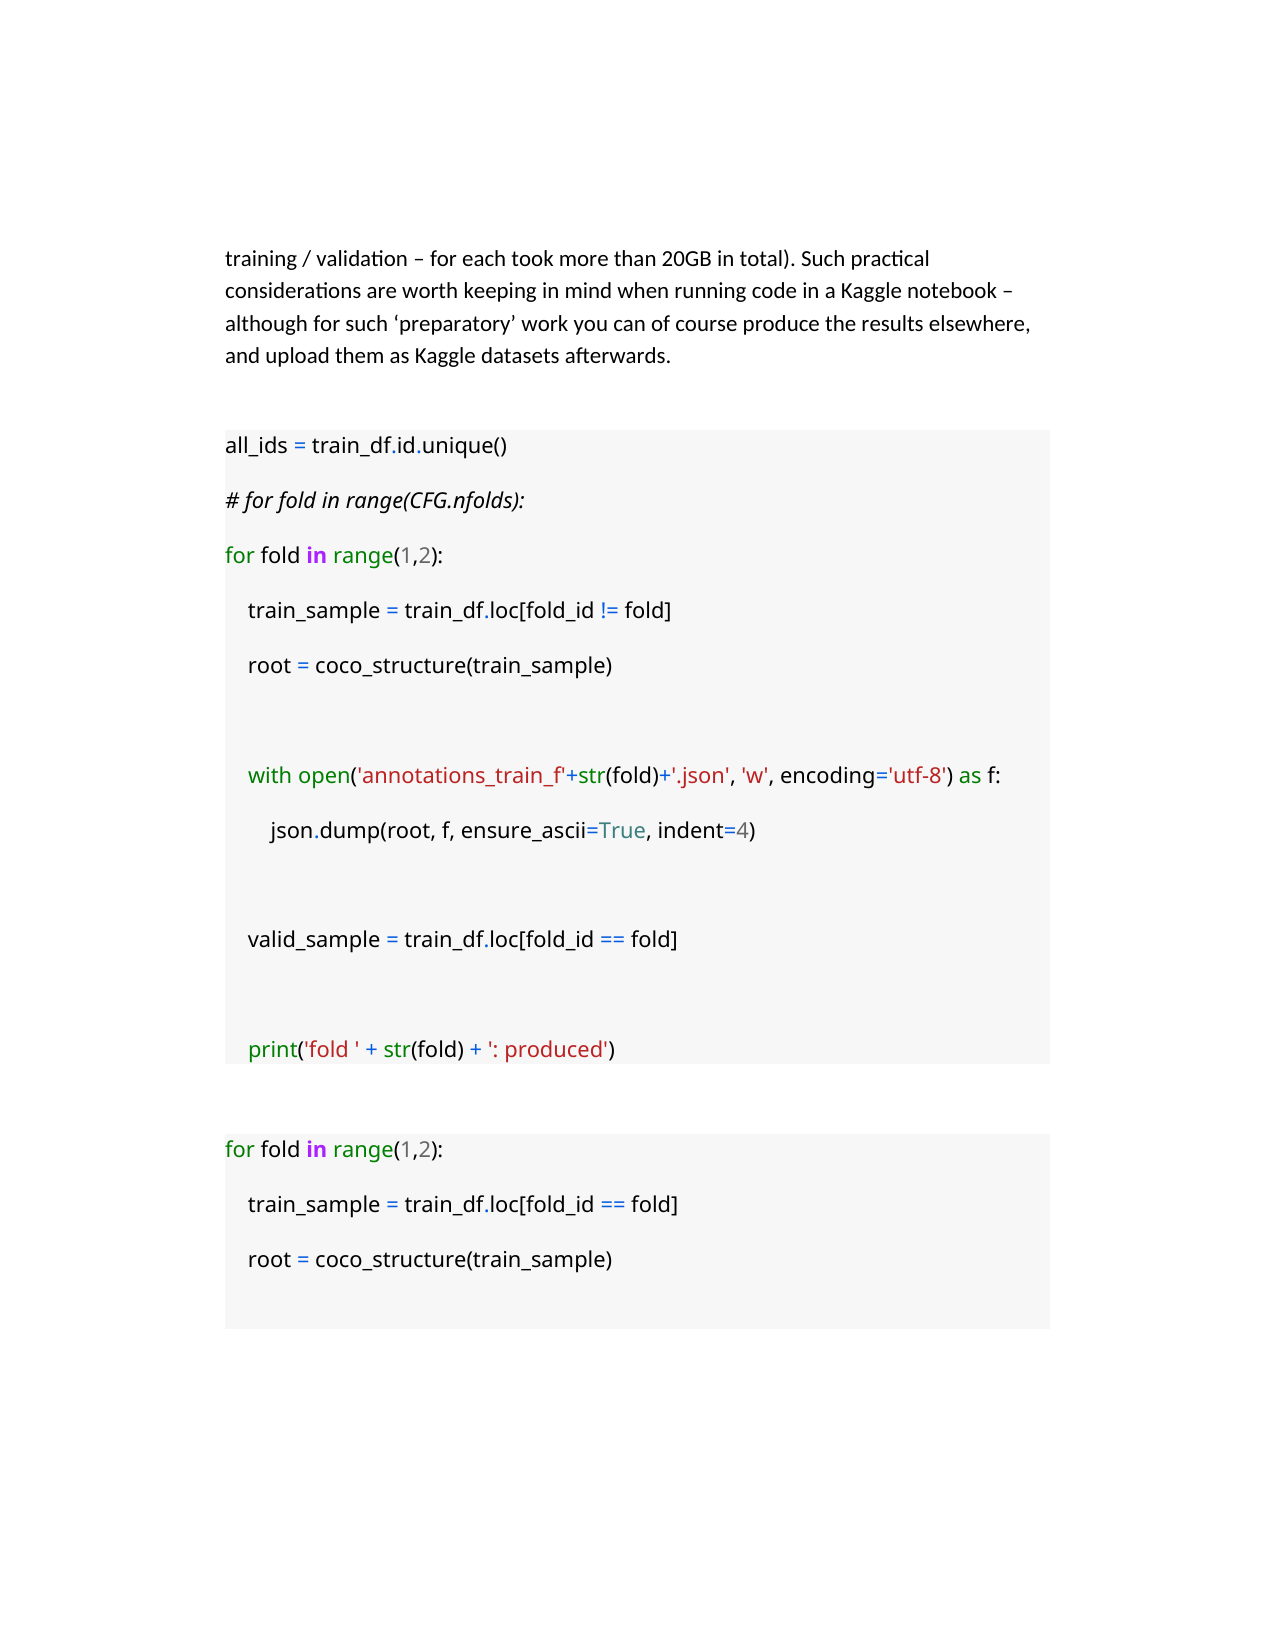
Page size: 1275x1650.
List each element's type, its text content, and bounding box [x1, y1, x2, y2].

text valid_sample = train_df.loc[fold_id == fold] [225, 924, 1050, 954]
text root = coco_structure(train_sample) [225, 650, 1050, 680]
text for fold in range(1,2): [225, 1134, 1050, 1164]
text root = coco_structure(train_sample) [225, 1244, 1050, 1274]
text for fold in range(1,2): [225, 540, 1050, 570]
text all_ids = train_df.id.unique() [225, 430, 1050, 460]
text print('fold ' + str(fold) + ': produced') [225, 1034, 1050, 1064]
text with open('annotations_train_f'+str(fold)+'.json', 'w', encoding='utf-8') as f: [225, 760, 1050, 790]
text train_sample = train_df.loc[fold_id == fold] [225, 1189, 1050, 1219]
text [225, 244, 1050, 369]
text json.dump(root, f, ensure_ascii=True, indent=4) [225, 815, 1050, 845]
text # for fold in range(CFG.nfolds): [225, 485, 1050, 515]
text train_sample = train_df.loc[fold_id != fold] [225, 595, 1050, 625]
